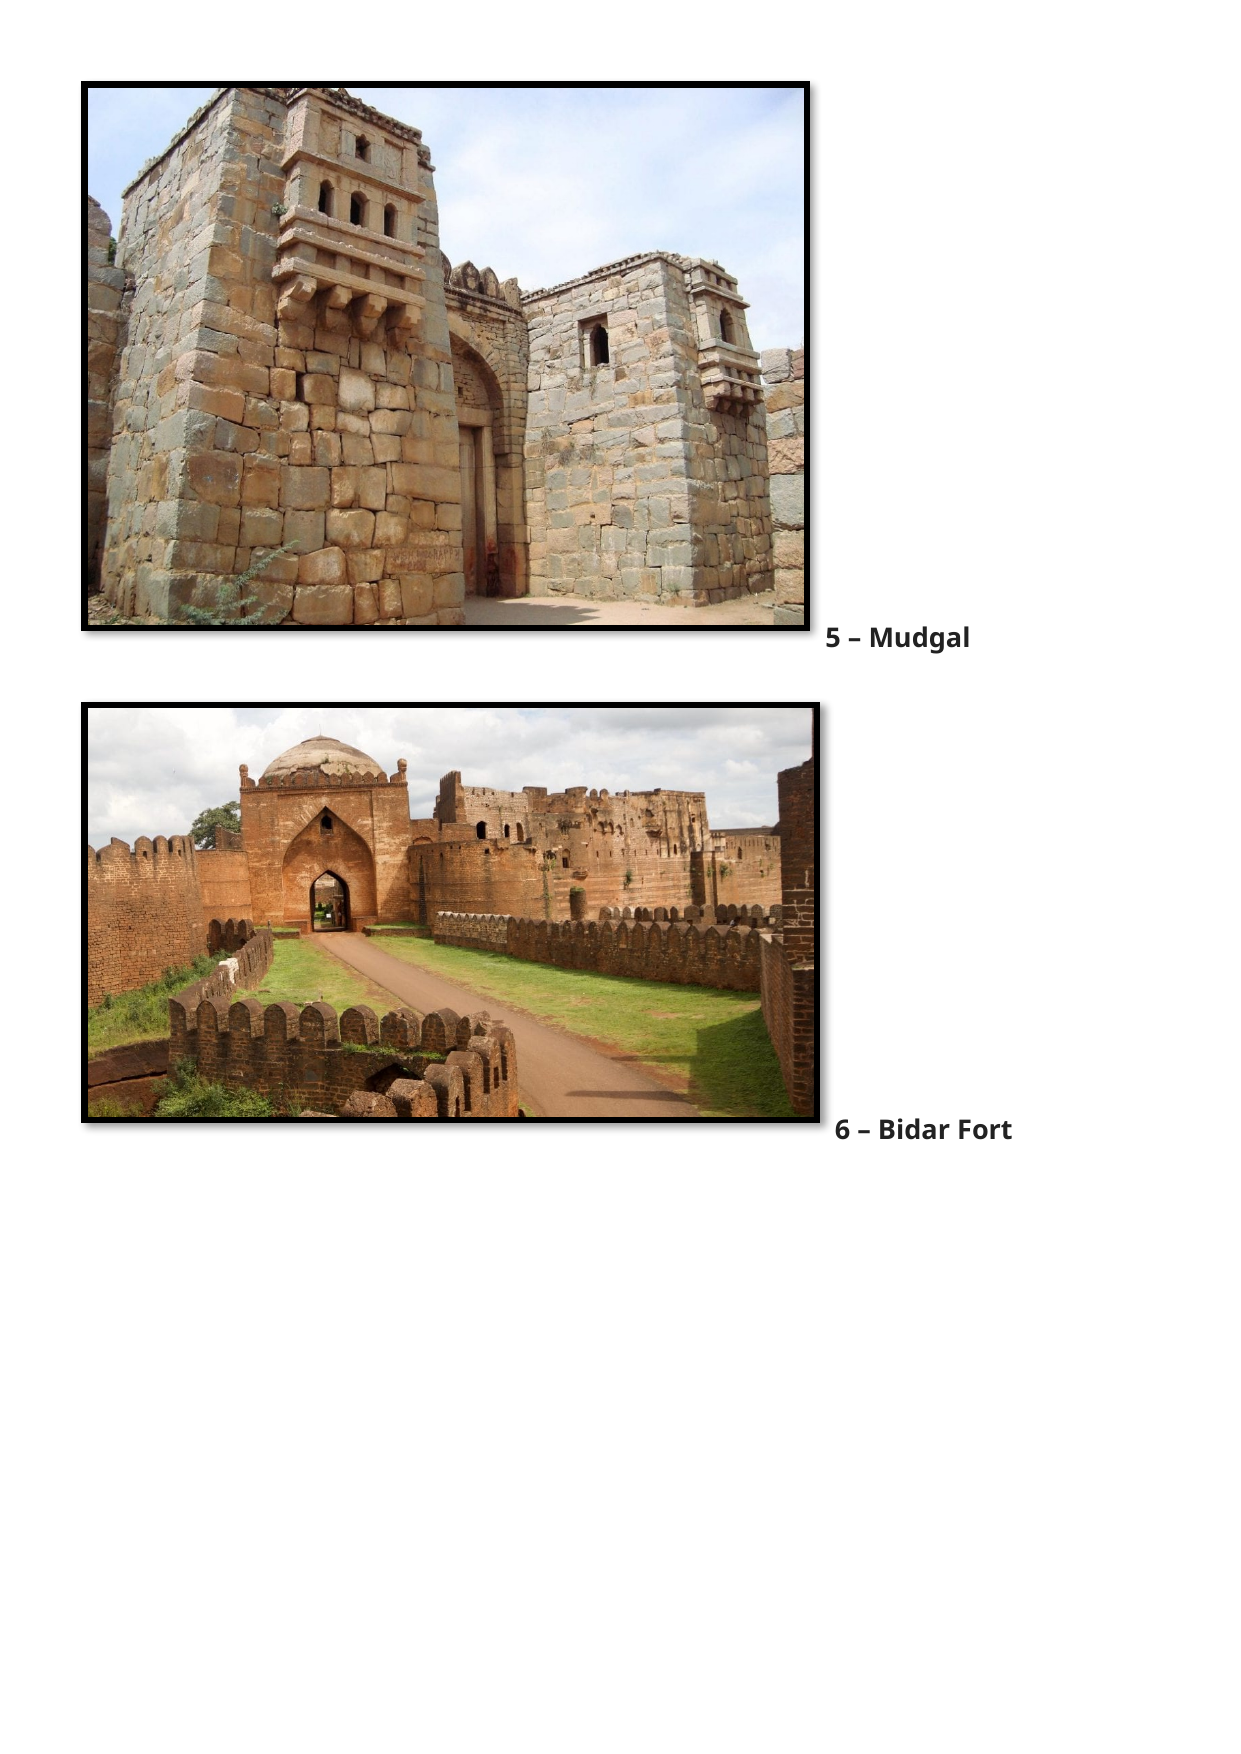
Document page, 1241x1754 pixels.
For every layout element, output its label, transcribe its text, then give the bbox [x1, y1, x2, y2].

picture [88, 88, 804, 625]
picture [88, 708, 814, 1117]
